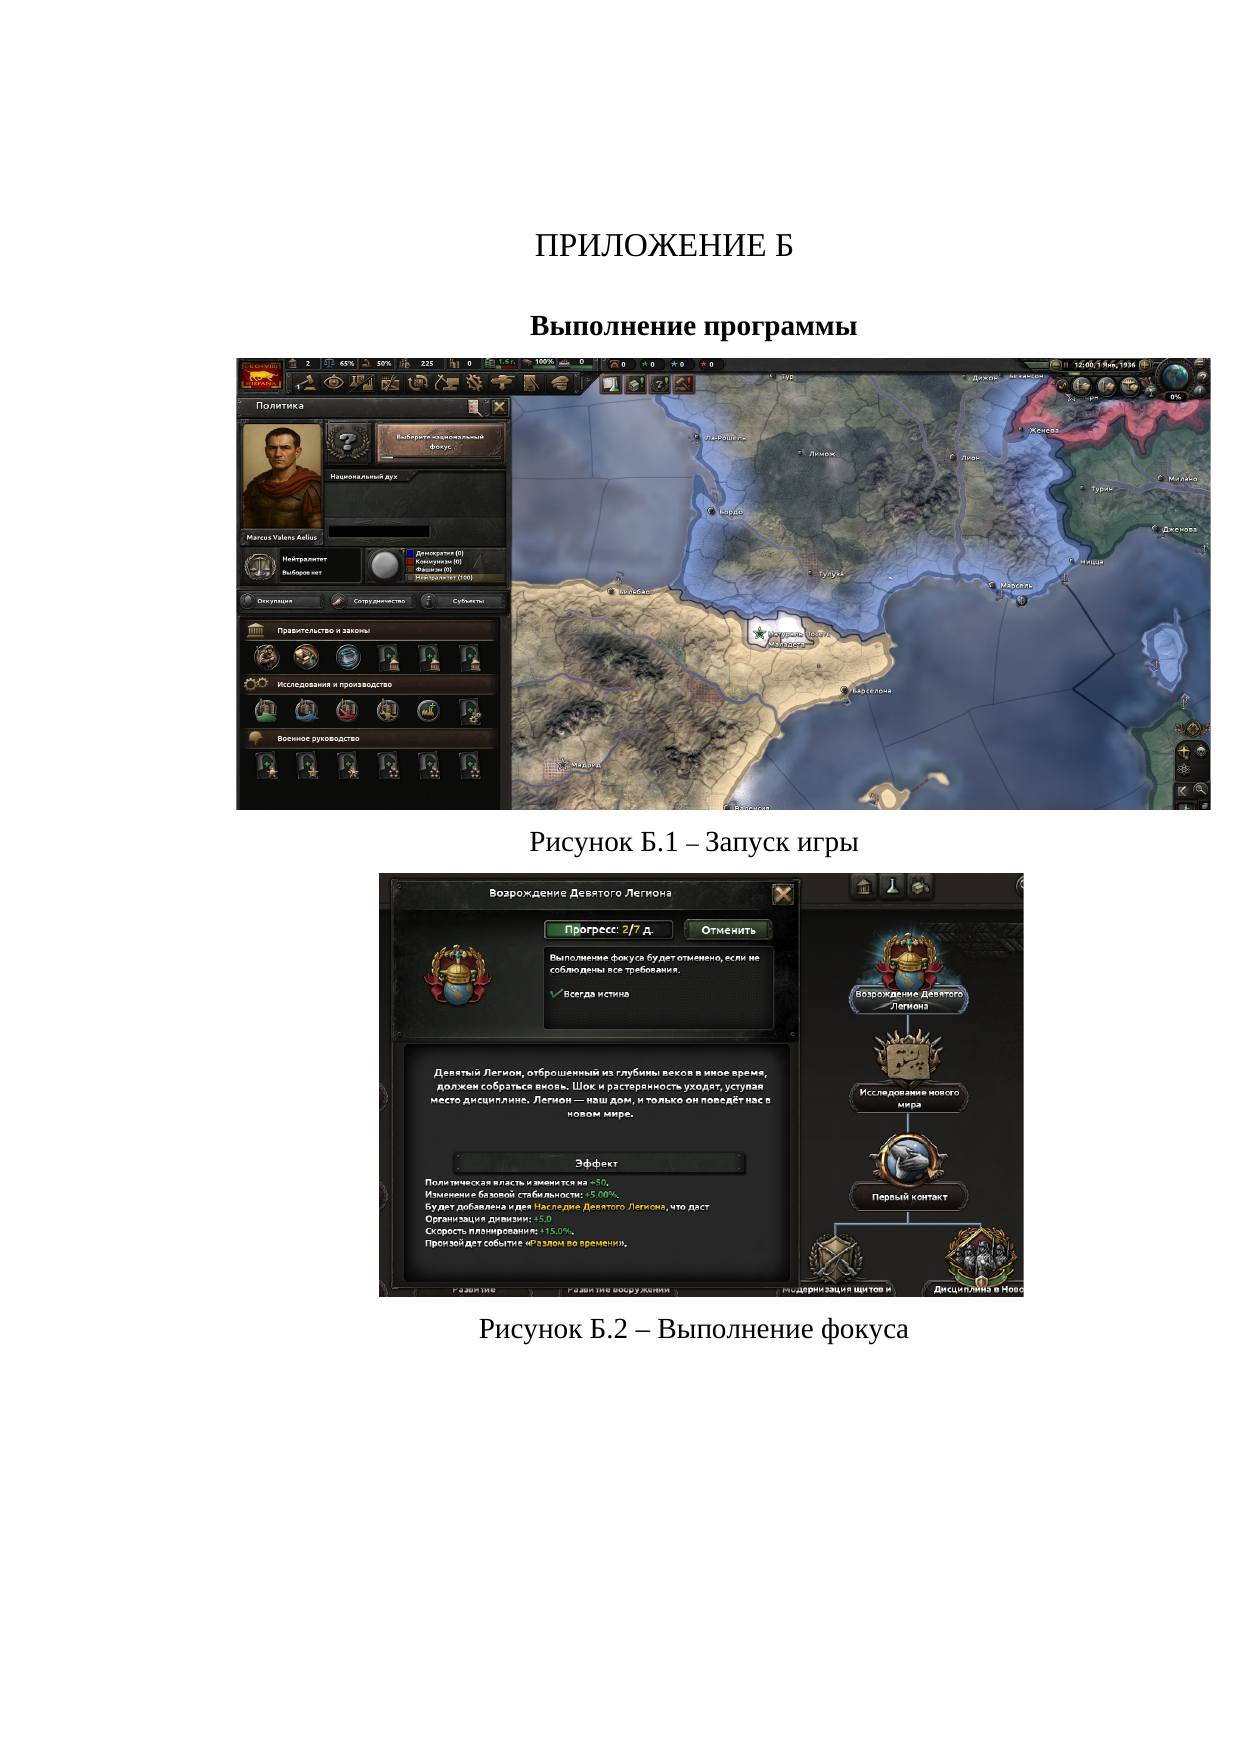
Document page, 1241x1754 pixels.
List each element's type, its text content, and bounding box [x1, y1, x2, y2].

text ПРИЛОЖЕНИЕ Б [177, 226, 1152, 264]
picture [379, 873, 1024, 1297]
text Рисунок Б.1 – Запуск игры [177, 824, 1152, 857]
text Рисунок Б.2 – Выполнение фокуса [177, 1311, 1152, 1345]
text Выполнение программы [177, 308, 1152, 342]
picture [236, 358, 1211, 810]
